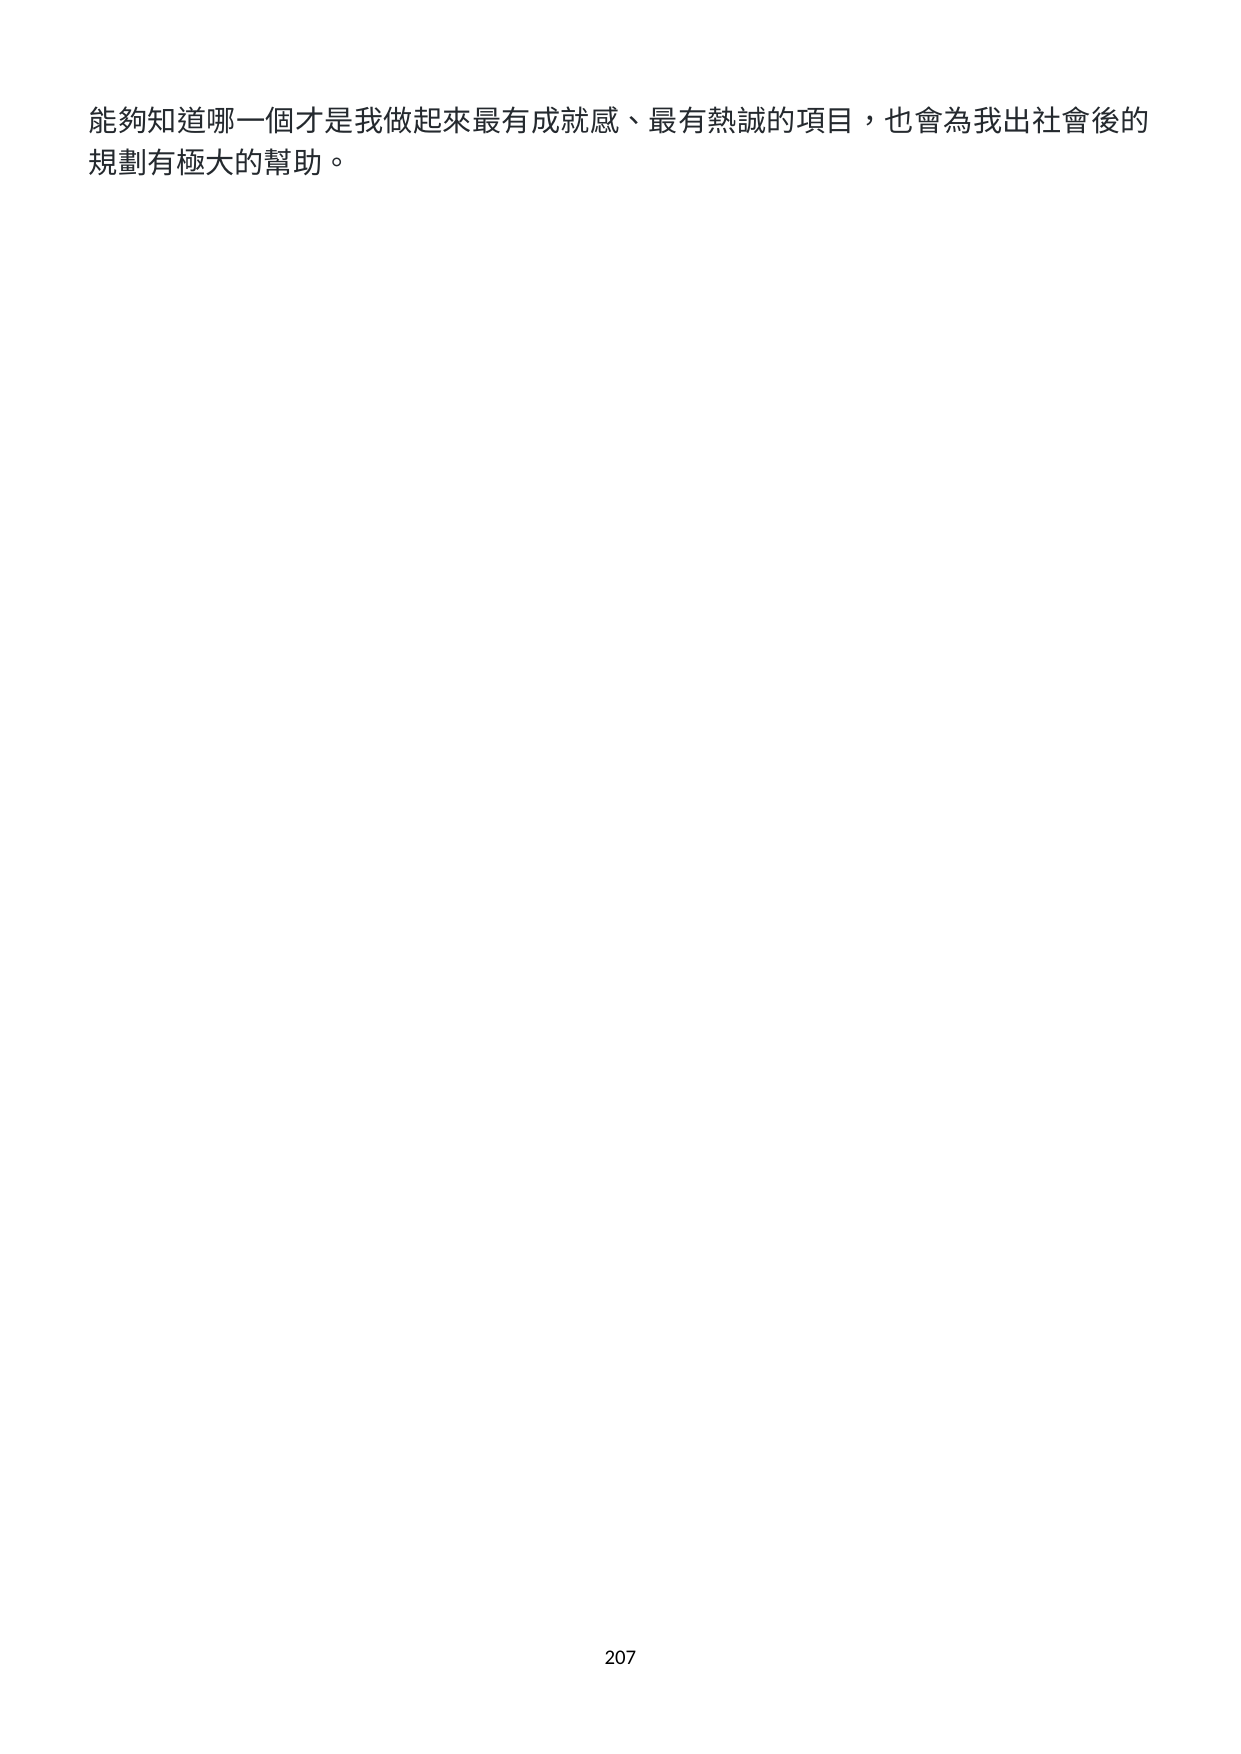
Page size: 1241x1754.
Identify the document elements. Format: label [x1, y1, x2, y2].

text [89, 98, 1152, 182]
